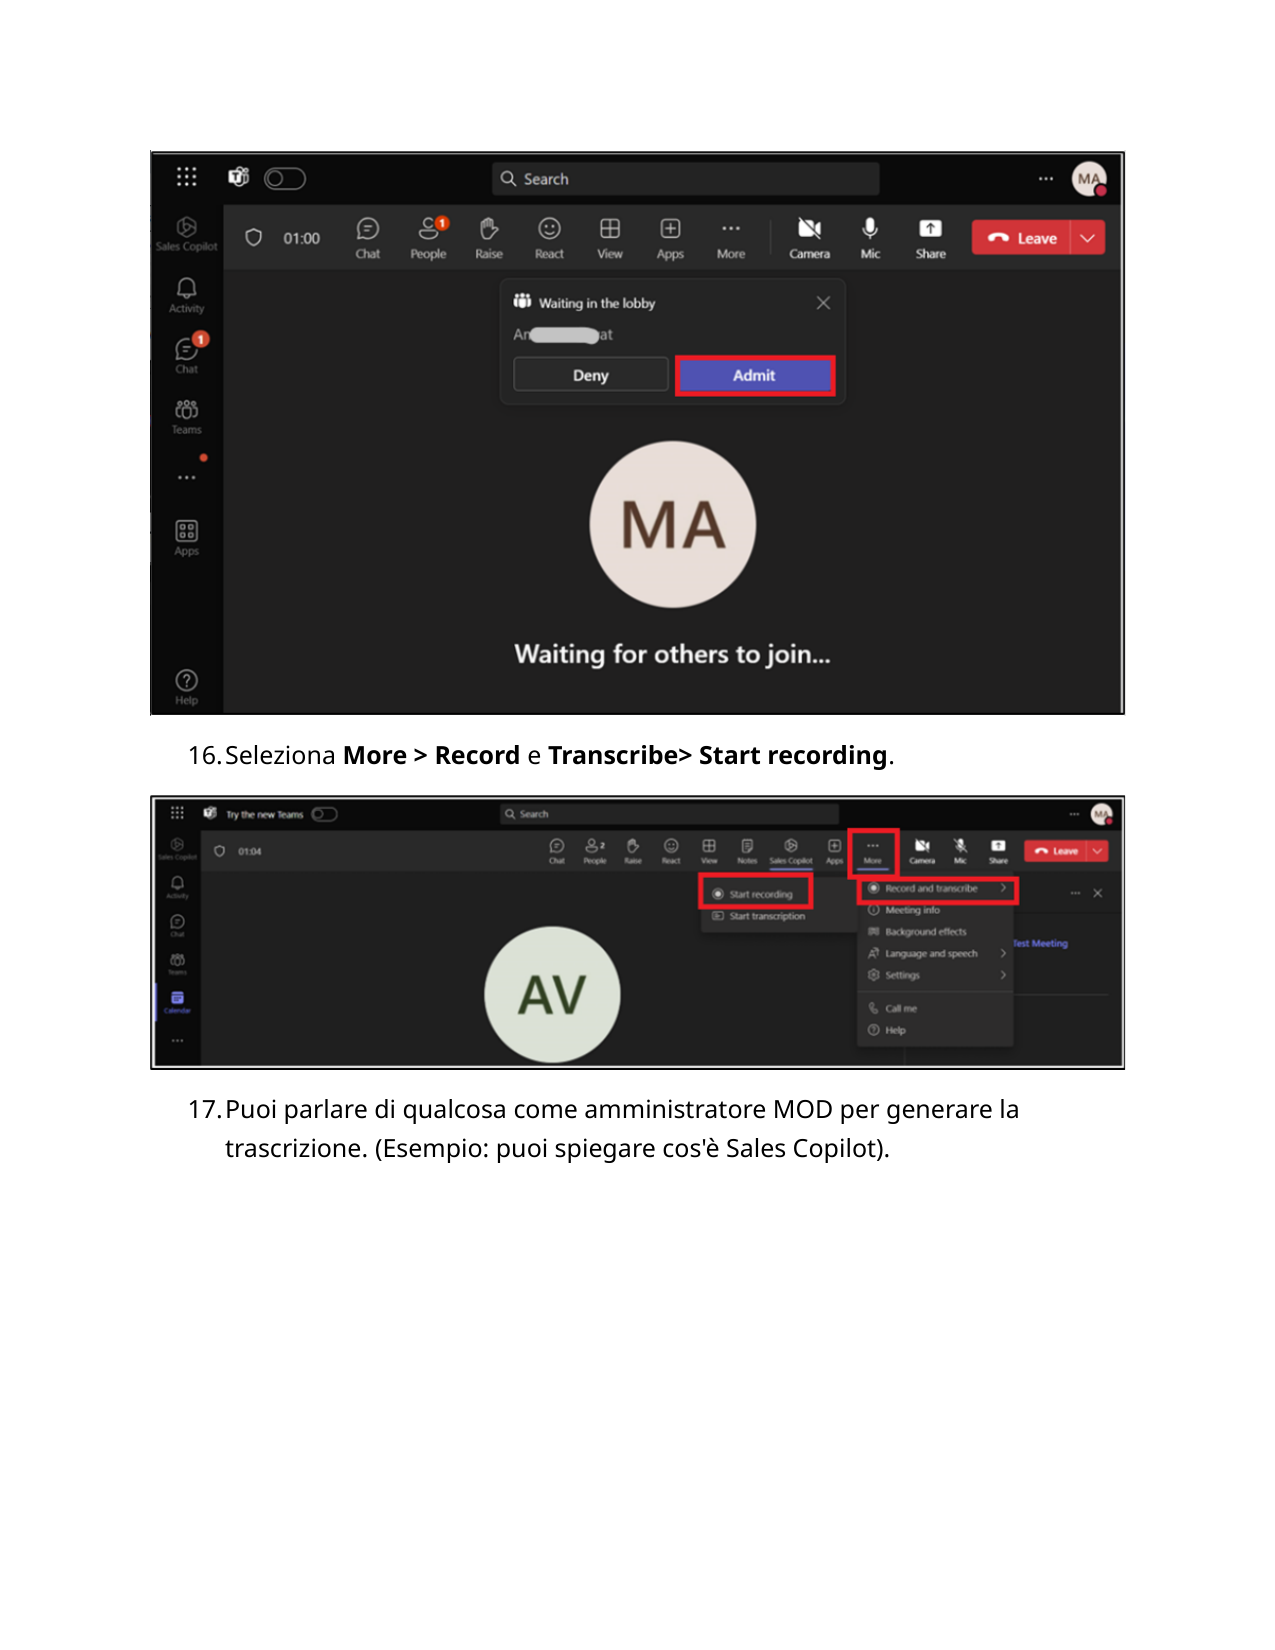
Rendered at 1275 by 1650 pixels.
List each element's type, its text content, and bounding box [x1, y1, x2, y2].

picture [150, 150, 1125, 716]
list Seleziona More > Record e Transcribe> Start recording. [187, 738, 1125, 772]
picture [150, 793, 1125, 1070]
list Puoi parlare di qualcosa come amministratore MOD per generare la trascrizione. (Esempio: puoi spiegare cos'è Sales Copilot). [187, 1092, 1125, 1165]
